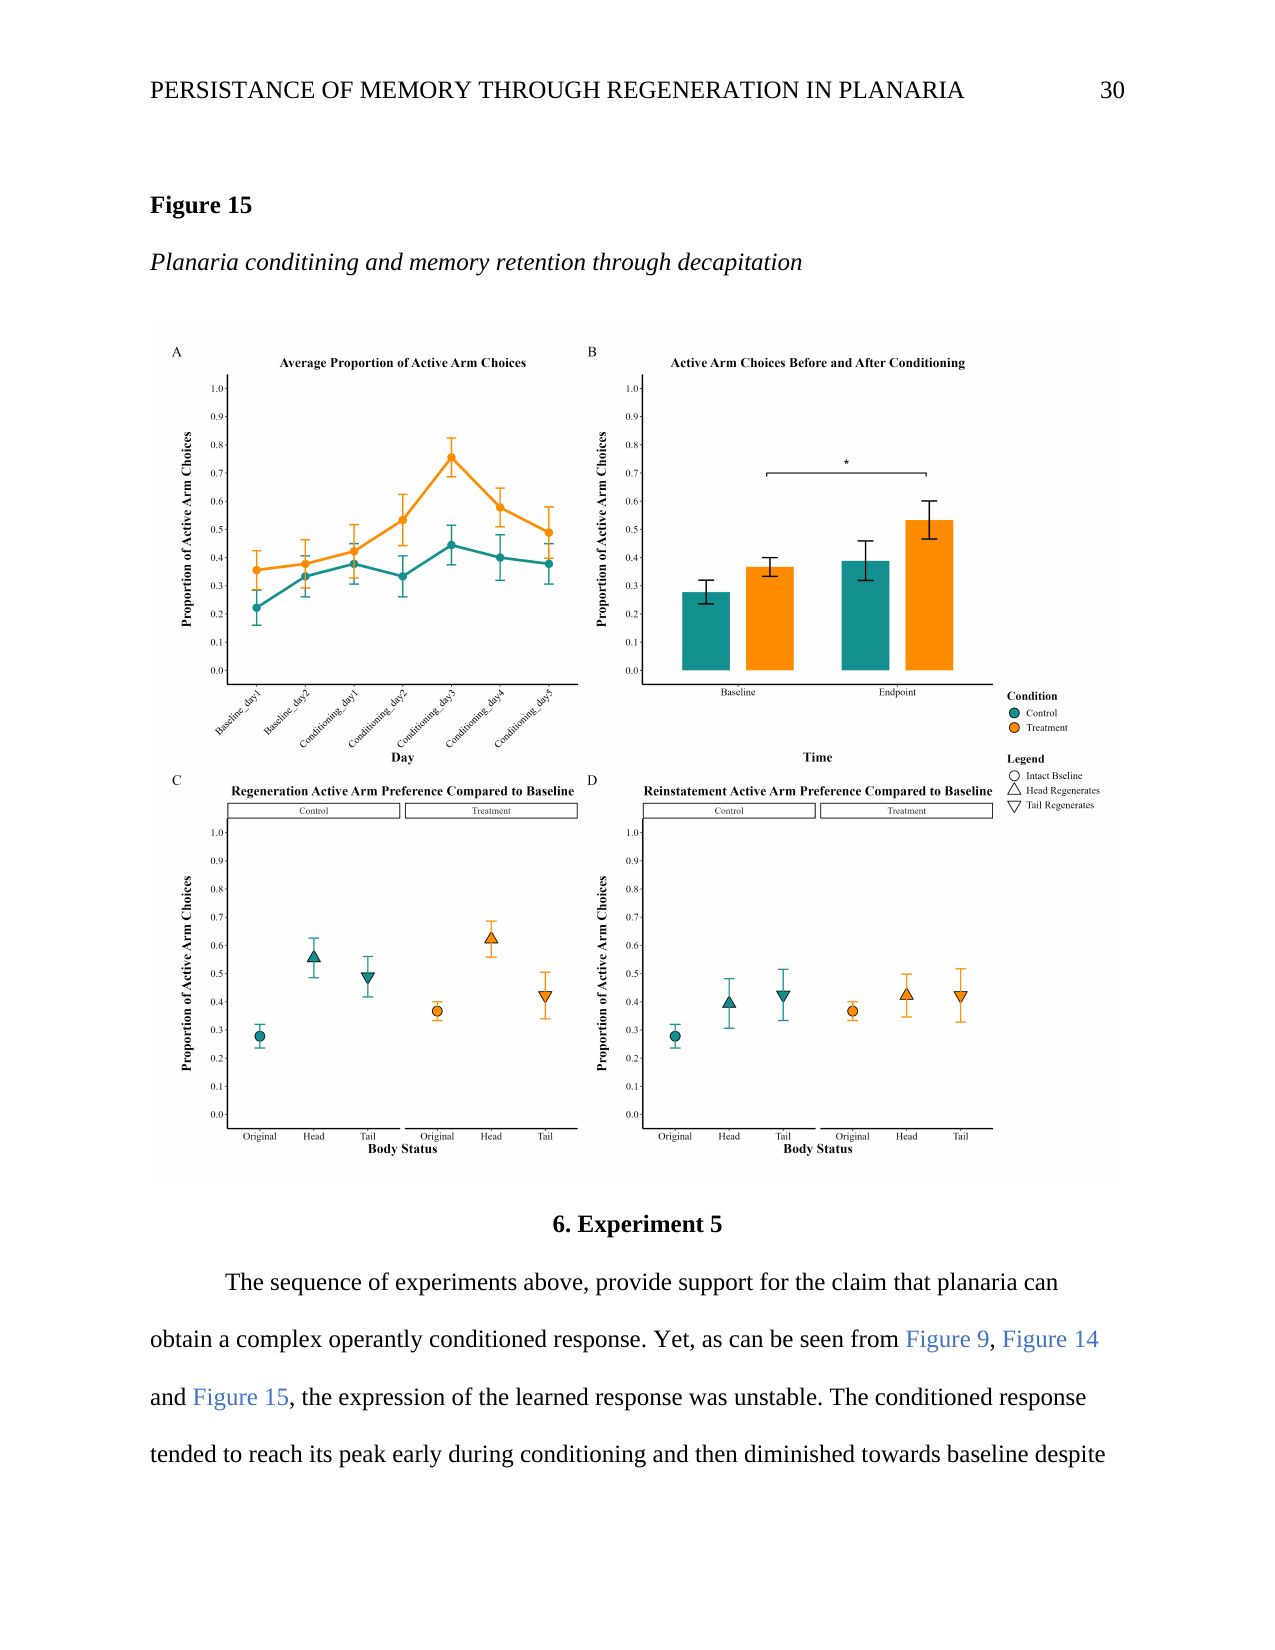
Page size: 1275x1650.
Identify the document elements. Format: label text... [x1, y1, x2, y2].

title Figure 15 [150, 190, 1125, 219]
subtitle 6. Experiment 5 [150, 1209, 1125, 1238]
text Planaria conditining and memory retention through decapitation [150, 247, 1125, 276]
picture [150, 317, 1125, 1184]
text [150, 1267, 1125, 1468]
